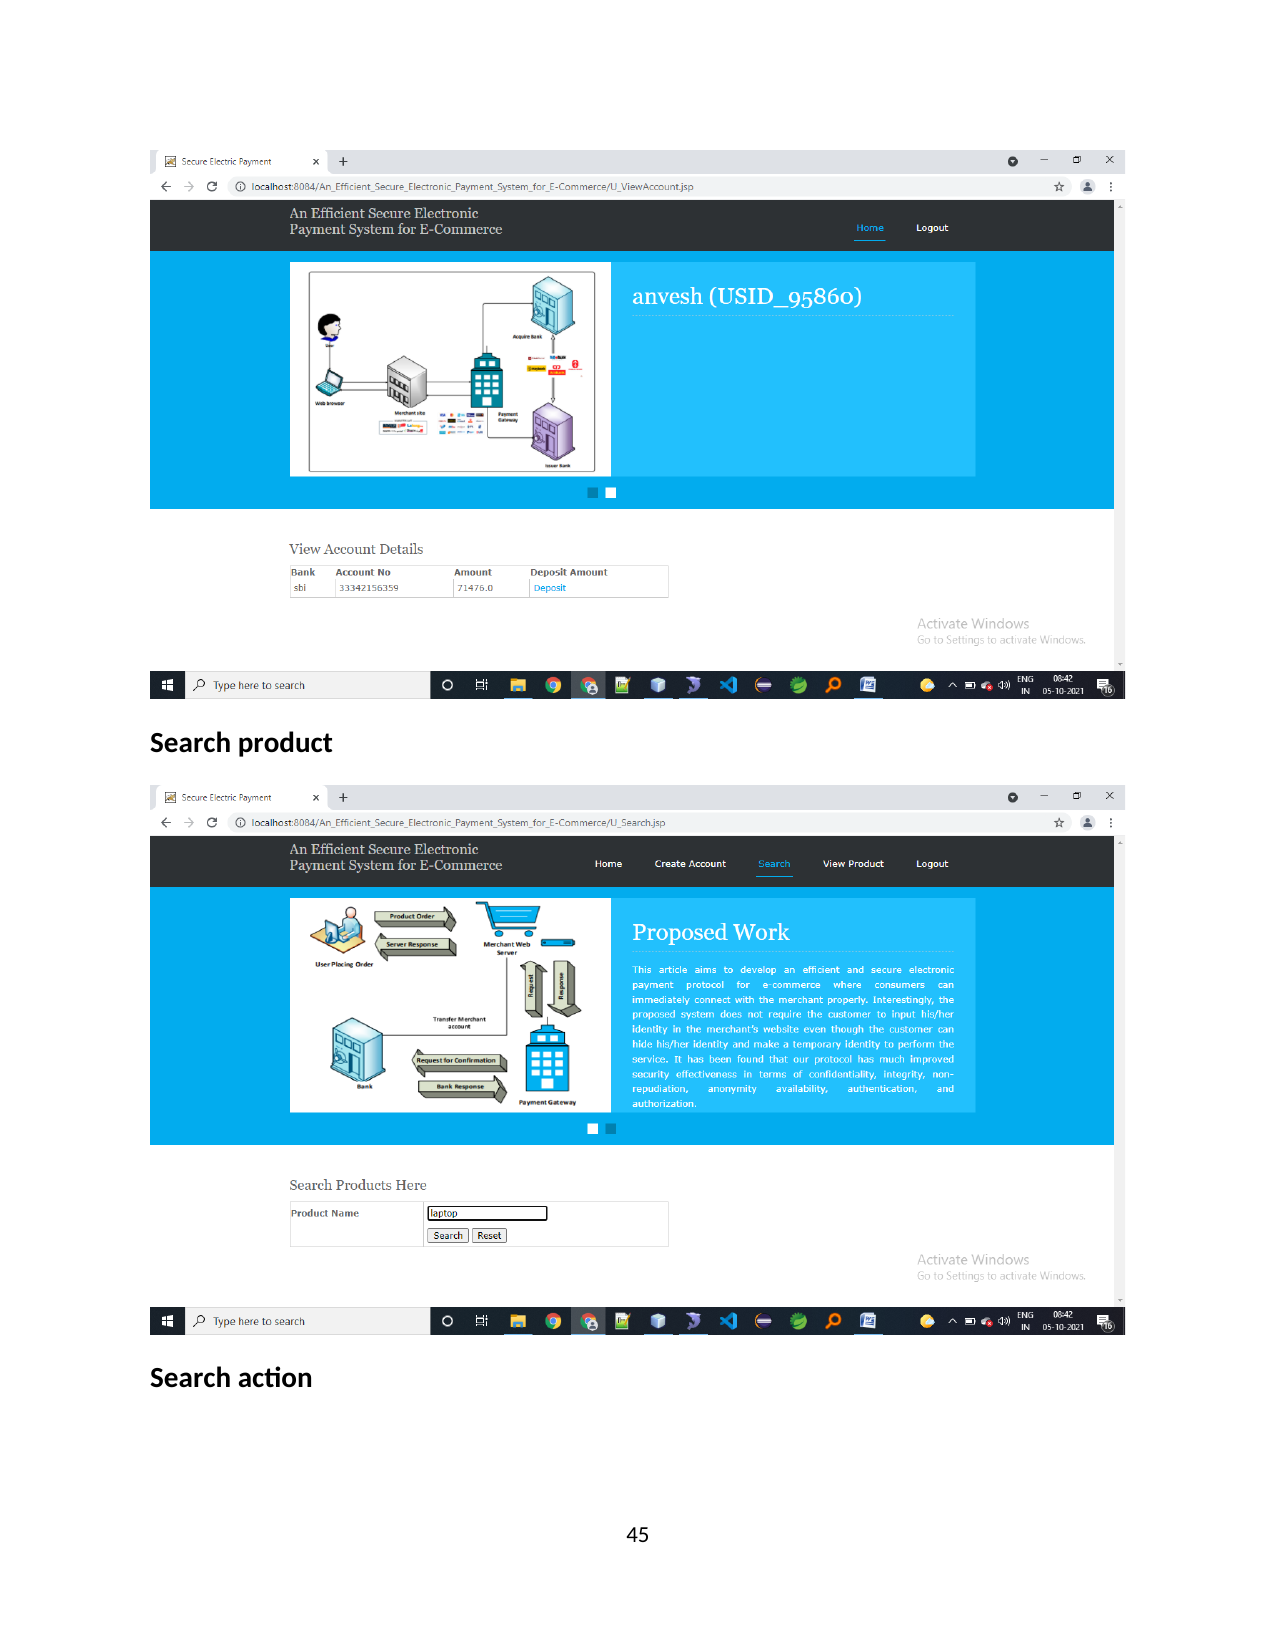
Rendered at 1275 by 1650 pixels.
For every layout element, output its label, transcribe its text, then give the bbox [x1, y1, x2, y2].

text Search product [150, 724, 1125, 759]
picture [606, 488, 615, 497]
picture [588, 1124, 597, 1133]
picture [291, 263, 974, 476]
picture [150, 785, 1125, 1335]
text Search action [150, 1359, 1125, 1395]
picture [150, 150, 1125, 699]
picture [291, 899, 974, 1112]
